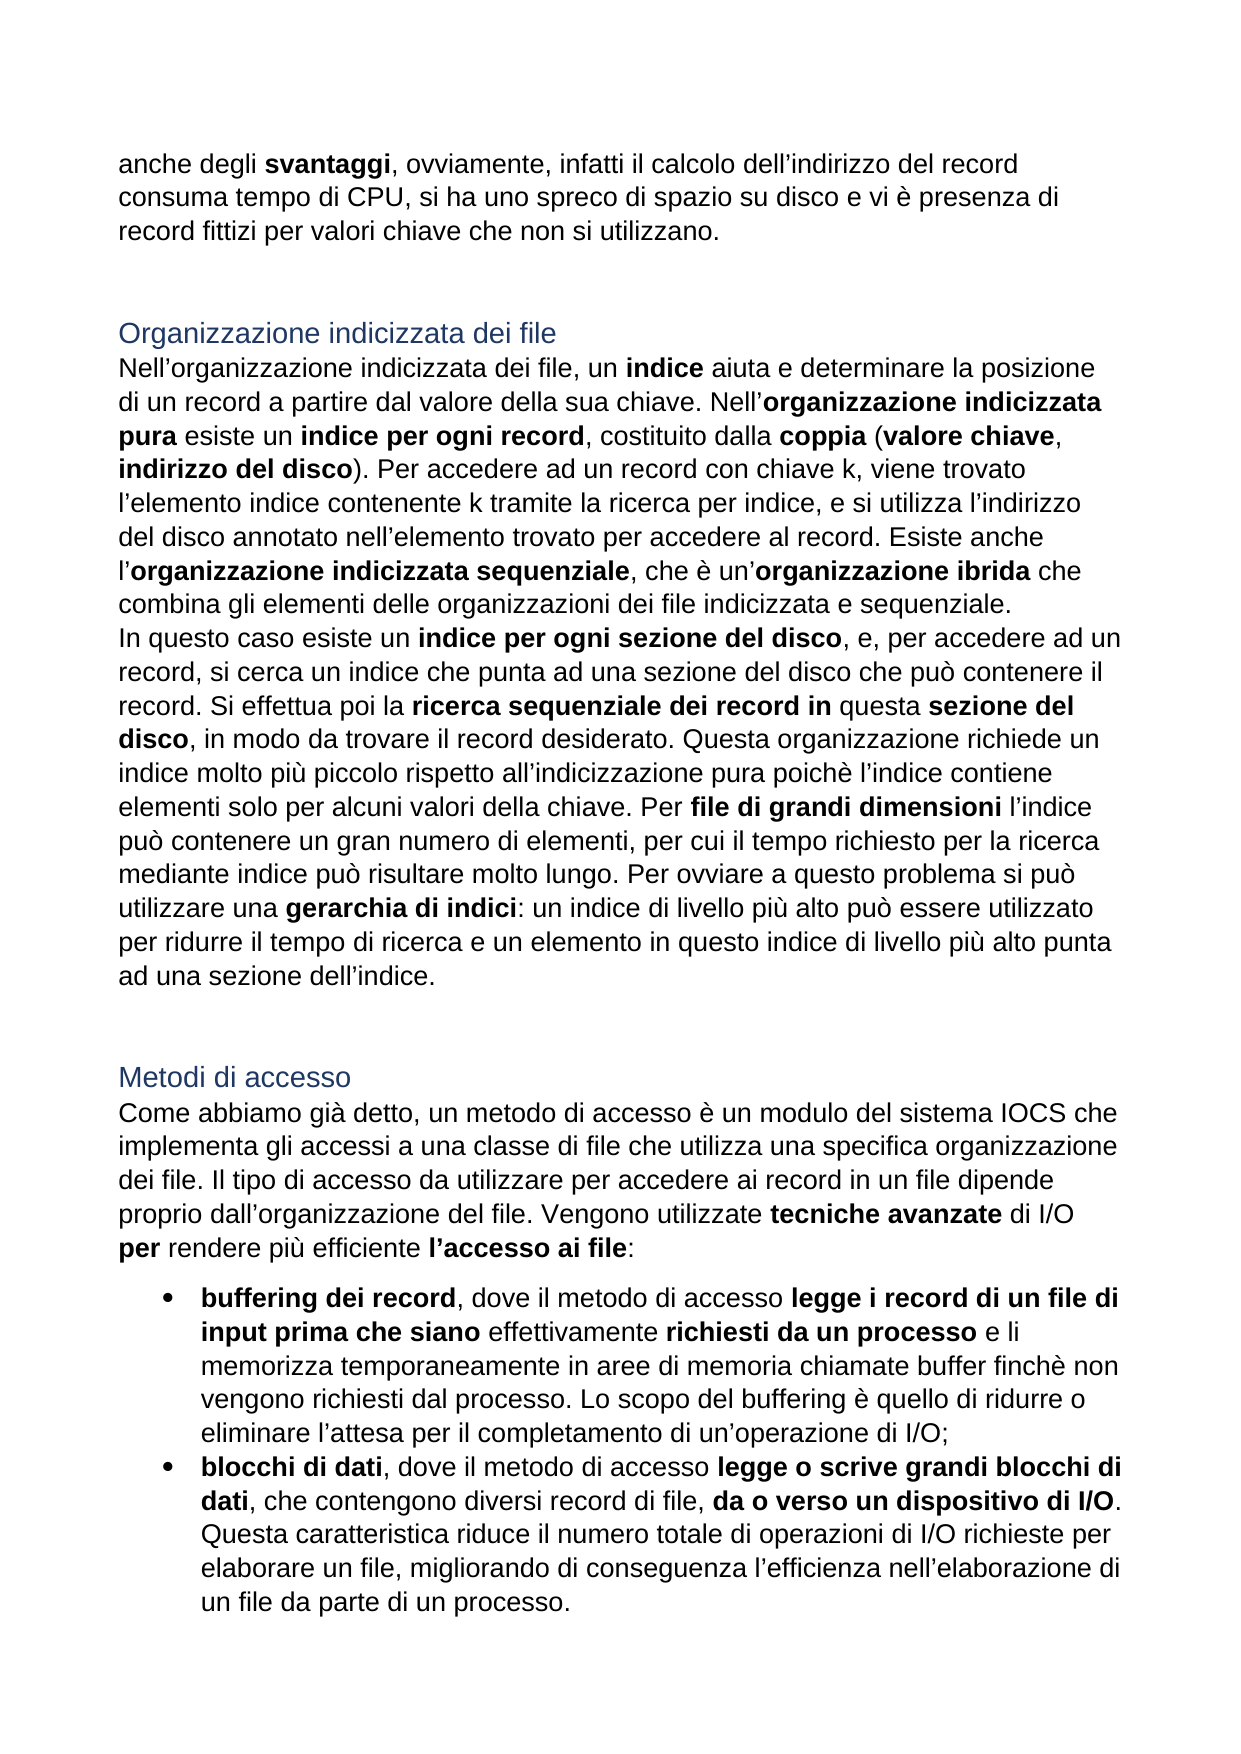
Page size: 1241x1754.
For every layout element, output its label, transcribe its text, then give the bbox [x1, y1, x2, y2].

subtitle Metodi di accesso [118, 1060, 1122, 1094]
text Nell’organizzazione indicizzata dei file, un indice aiuta e determinare la posizione di un record a partire dal valore della sua chiave. Nell’organizzazione indicizzata pura esiste un indice per ogni record, costituito dalla coppia (valore chiave, indirizzo del disco). Per accedere ad un record con chiave k, viene trovato l’elemento indice contenente k tramite la ricerca per indice, e si utilizza l’indirizzo del disco annotato nell’elemento trovato per accedere al record. Esiste anche l’organizzazione indicizzata sequenziale, che è un’organizzazione ibrida che combina gli elementi delle organizzazioni dei file indicizzata e sequenziale. In questo caso esiste un indice per ogni sezione del disco, e, per accedere ad un record, si cerca un indice che punta ad una sezione del disco che può contenere il record. Si effettua poi la ricerca sequenziale dei record in questa sezione del disco, in modo da trovare il record desiderato. Questa organizzazione richiede un indice molto più piccolo rispetto all’indicizzazione pura poichè l’indice contiene elementi solo per alcuni valori della chiave. Per file di grandi dimensioni l’indice può contenere un gran numero di elementi, per cui il tempo richiesto per la ricerca mediante indice può risultare molto lungo. Per ovviare a questo problema si può utilizzare una gerarchia di indici: un indice di livello più alto può essere utilizzato per ridurre il tempo di ricerca e un elemento in questo indice di livello più alto punta ad una sezione dell’indice. [118, 352, 1122, 991]
subtitle Organizzazione indicizzata dei file [118, 316, 1122, 349]
text Come abbiamo già detto, un metodo di accesso è un modulo del sistema IOCS che implementa gli accessi a una classe di file che utilizza una specifica organizzazione dei file. Il tipo di accesso da utilizzare per accedere ai record in un file dipende proprio dall’organizzazione del file. Vengono utilizzate tecniche avanzate di I/O per rendere più efficiente l’accesso ai file: [118, 1097, 1122, 1263]
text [118, 148, 1122, 246]
list buffering dei record, dove il metodo di accesso legge i record di un file di input prima che siano effettivamente richiesti da un processo e li memorizza temporaneamente in aree di memoria chiamate buffer finchè non vengono richiesti dal processo. Lo scopo del buffering è quello di ridurre o eliminare l’attesa per il completamento di un’operazione di I/O; [163, 1282, 1122, 1448]
list blocchi di dati, dove il metodo di accesso legge o scrive grandi blocchi di dati, che contengono diversi record di file, da o verso un dispositivo di I/O. Questa caratteristica riduce il numero totale di operazioni di I/O richieste per elaborare un file, migliorando di conseguenza l’efficienza nell’elaborazione di un file da parte di un processo. [163, 1451, 1122, 1617]
